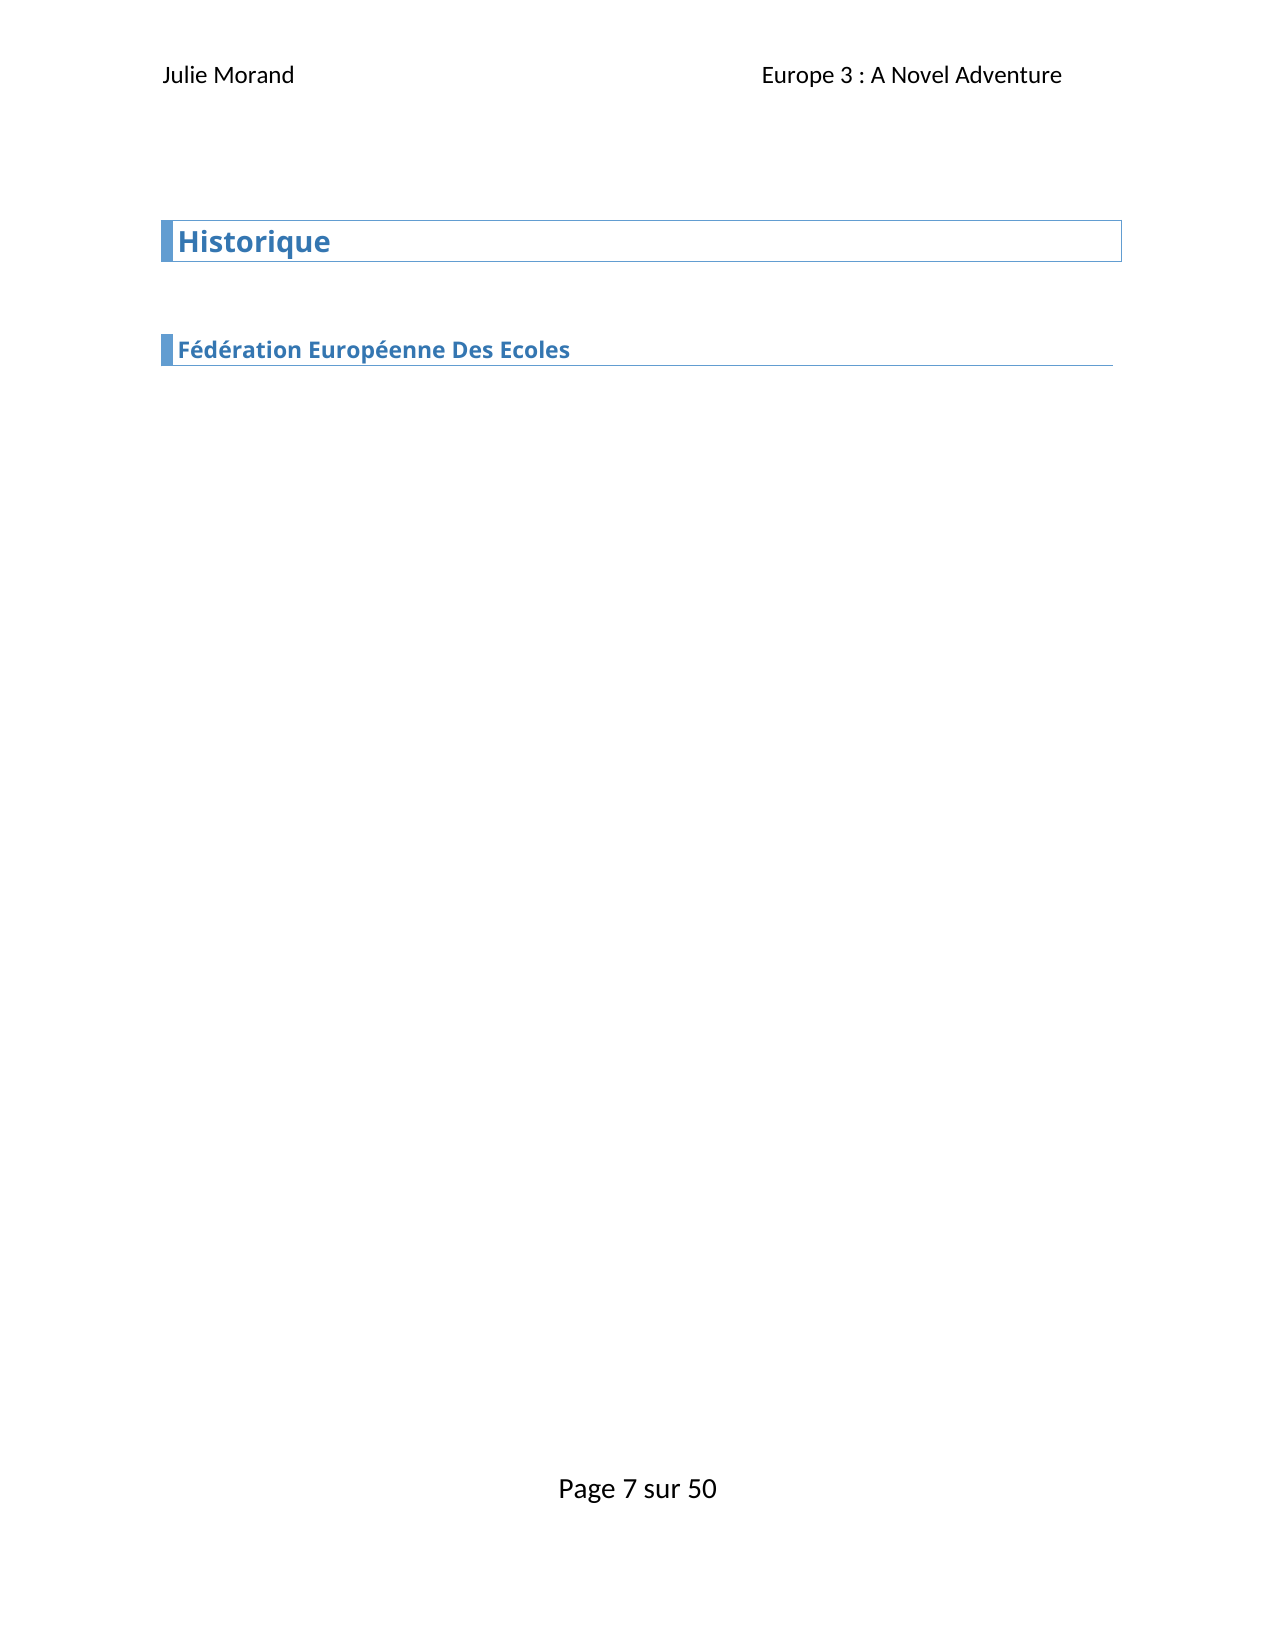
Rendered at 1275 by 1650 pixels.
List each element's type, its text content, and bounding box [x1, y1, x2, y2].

subtitle Historique [173, 221, 1121, 261]
subtitle Fédération Européenne Des Ecoles [173, 334, 1113, 365]
